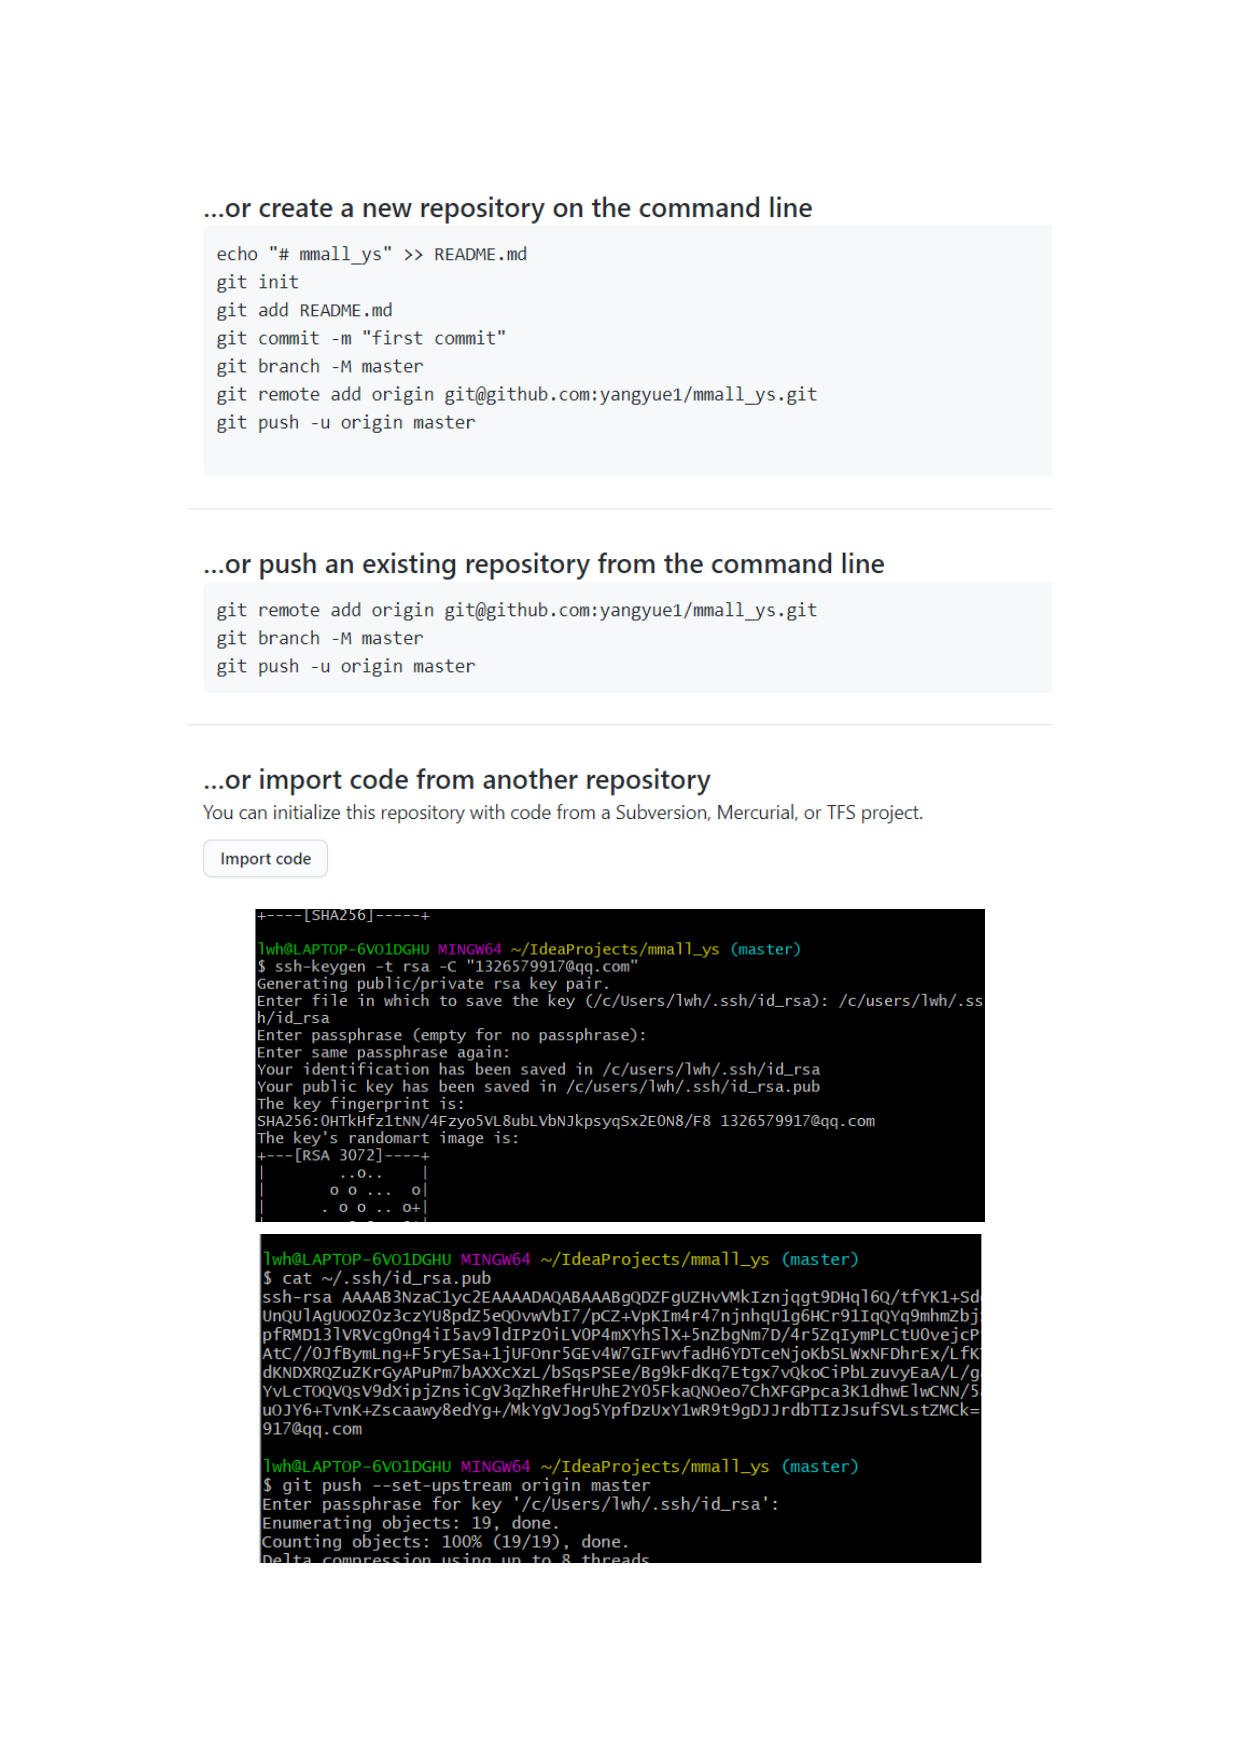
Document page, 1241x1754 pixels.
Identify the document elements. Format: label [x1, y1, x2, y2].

picture [258, 1234, 982, 1563]
picture [187, 162, 1053, 900]
picture [255, 909, 986, 1222]
